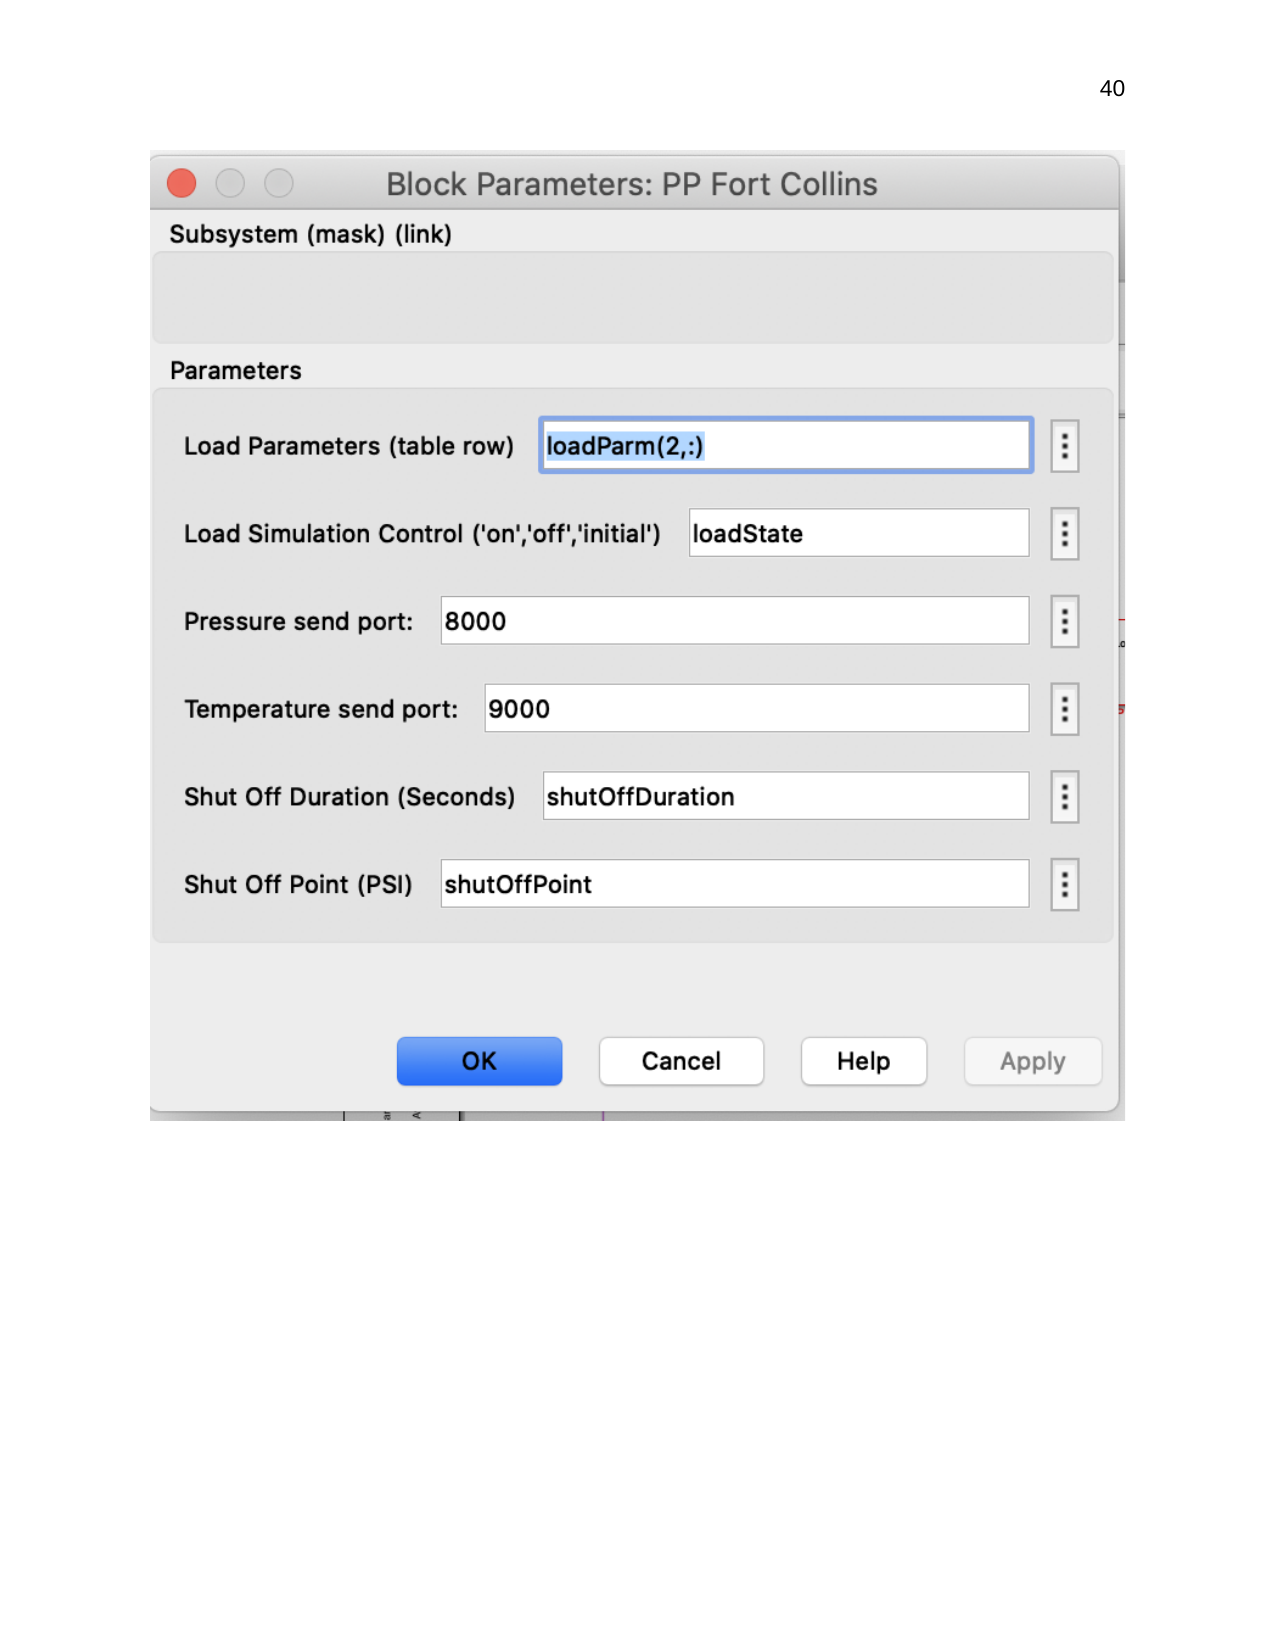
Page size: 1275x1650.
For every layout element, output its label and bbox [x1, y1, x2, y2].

picture [150, 150, 1125, 1121]
